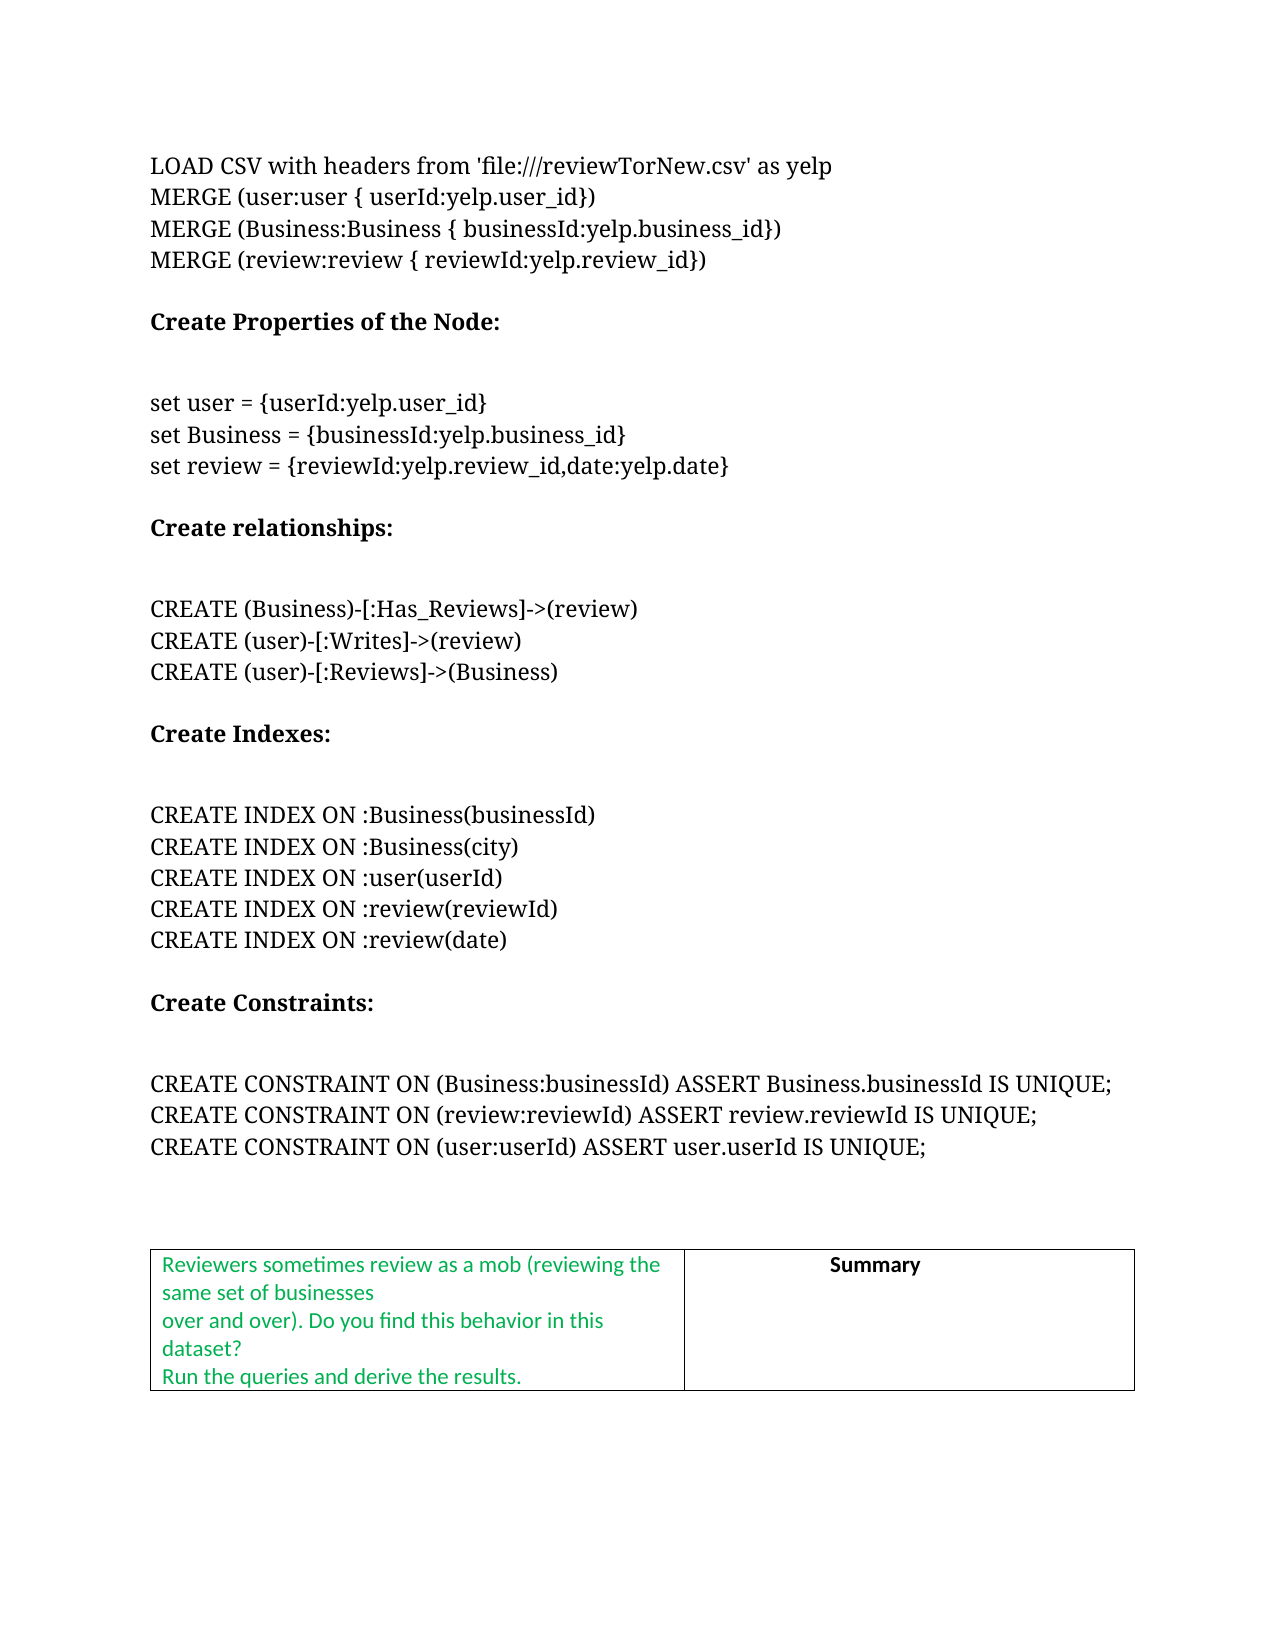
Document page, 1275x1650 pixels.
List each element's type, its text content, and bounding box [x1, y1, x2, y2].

text set review = {reviewId:yelp.review_id,date:yelp.date} [150, 450, 1125, 481]
subtitle Create Constraints: [150, 987, 1125, 1018]
subtitle Create Indexes: [150, 718, 1125, 749]
text CREATE INDEX ON :Business(city) [150, 831, 1125, 862]
text CREATE (user)-[:Reviews]->(Business) [150, 656, 1125, 687]
text MERGE (user:user { userId:yelp.user_id}) [150, 181, 1125, 212]
table_header Summary [685, 1250, 1134, 1390]
subtitle Create relationships: [150, 512, 1125, 543]
text CREATE INDEX ON :user(userId) [150, 862, 1125, 893]
text set Business = {businessId:yelp.business_id} [150, 418, 1125, 450]
text MERGE (review:review { reviewId:yelp.review_id}) [150, 244, 1125, 275]
text CREATE (Business)-[:Has_Reviews]->(review) [150, 593, 1125, 624]
text CREATE INDEX ON :Business(businessId) [150, 799, 1125, 831]
text CREATE CONSTRAINT ON (user:userId) ASSERT user.userId IS UNIQUE; [150, 1130, 1125, 1162]
text MERGE (Business:Business { businessId:yelp.business_id}) [150, 212, 1125, 244]
subtitle Create Properties of the Node: [150, 306, 1125, 337]
text CREATE (user)-[:Writes]->(review) [150, 624, 1125, 656]
text CREATE INDEX ON :review(date) [150, 924, 1125, 956]
text CREATE INDEX ON :review(reviewId) [150, 893, 1125, 924]
table_header Reviewers sometimes review as a mob (reviewing the same set of businesses over and over). Do you find this behavior in this dataset? Run the queries and derive the results. [151, 1250, 684, 1390]
text set user = {userId:yelp.user_id} [150, 387, 1125, 418]
text CREATE CONSTRAINT ON (review:reviewId) ASSERT review.reviewId IS UNIQUE; [150, 1099, 1125, 1130]
text CREATE CONSTRAINT ON (Business:businessId) ASSERT Business.businessId IS UNIQUE; [150, 1068, 1125, 1099]
text LOAD CSV with headers from 'file:///reviewTorNew.csv' as yelp [150, 150, 1125, 181]
